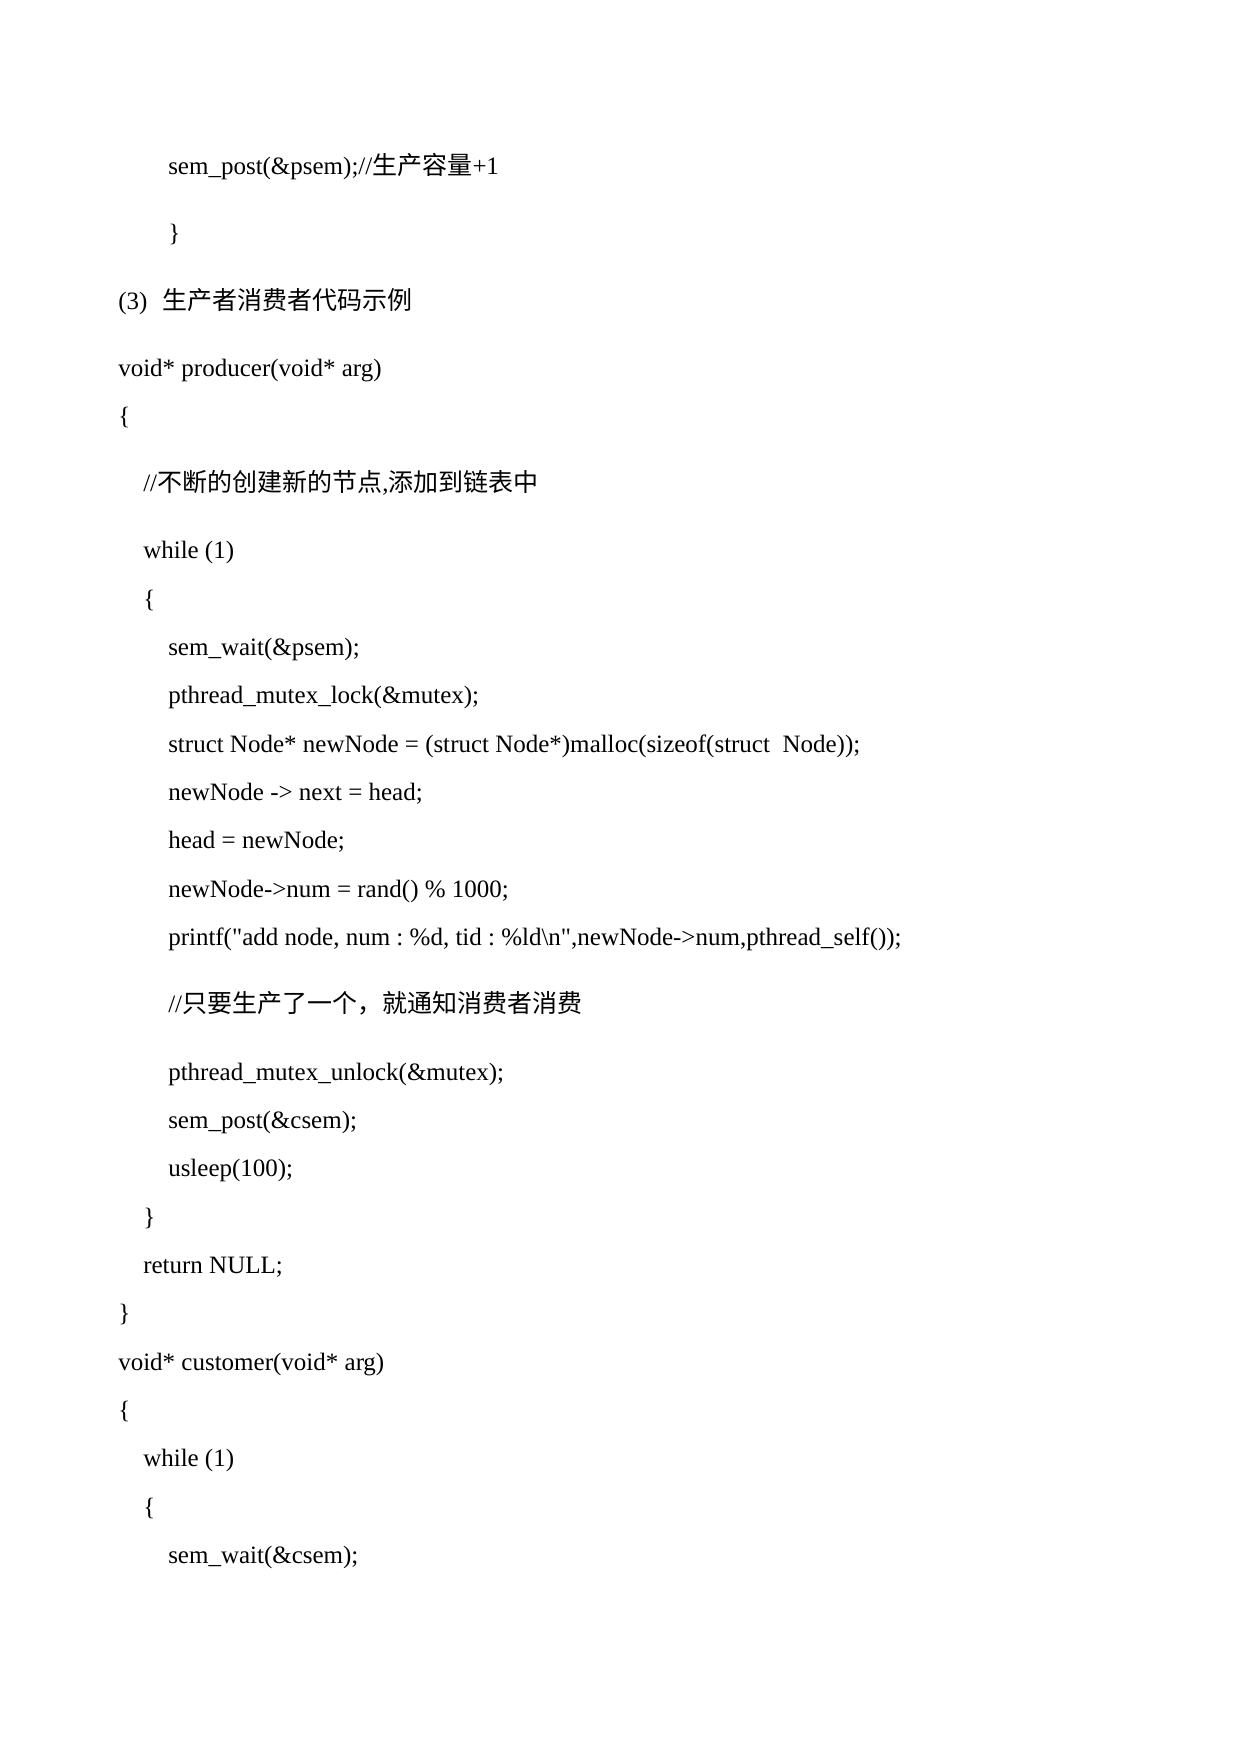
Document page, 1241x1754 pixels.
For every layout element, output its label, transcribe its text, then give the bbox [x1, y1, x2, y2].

text sem_wait(&psem); [118, 630, 1122, 664]
text void* producer(void* arg) [118, 350, 1122, 384]
text void* customer(void* arg) [118, 1344, 1122, 1378]
text sem_wait(&csem); [118, 1537, 1122, 1571]
text sem_post(&csem); [118, 1102, 1122, 1136]
text sem_post(&psem);//生产容量+1 [118, 130, 1122, 198]
text { [118, 1392, 1122, 1426]
text } [118, 1199, 1122, 1233]
text struct Node* newNode = (struct Node*)malloc(sizeof(struct Node)); [118, 726, 1122, 760]
text while (1) [118, 1441, 1122, 1475]
text { [118, 399, 1122, 433]
text pthread_mutex_lock(&mutex); [118, 678, 1122, 712]
text head = newNode; [118, 823, 1122, 857]
text printf("add node, num : %d, tid : %ld\n",newNode->num,pthread_self()); [118, 920, 1122, 954]
text } [118, 1296, 1122, 1330]
text { [118, 581, 1122, 615]
text //不断的创建新的节点,添加到链表中 [118, 447, 1122, 515]
text //只要生产了一个，就通知消费者消费 [118, 968, 1122, 1036]
text return NULL; [118, 1247, 1122, 1281]
text { [118, 1489, 1122, 1523]
list 生产者消费者代码示例 [118, 264, 1122, 332]
text usleep(100); [118, 1151, 1122, 1185]
text newNode->num = rand() % 1000; [118, 871, 1122, 905]
text pthread_mutex_unlock(&mutex); [118, 1054, 1122, 1088]
text while (1) [118, 533, 1122, 567]
text newNode -> next = head; [118, 775, 1122, 809]
text } [118, 216, 1122, 250]
